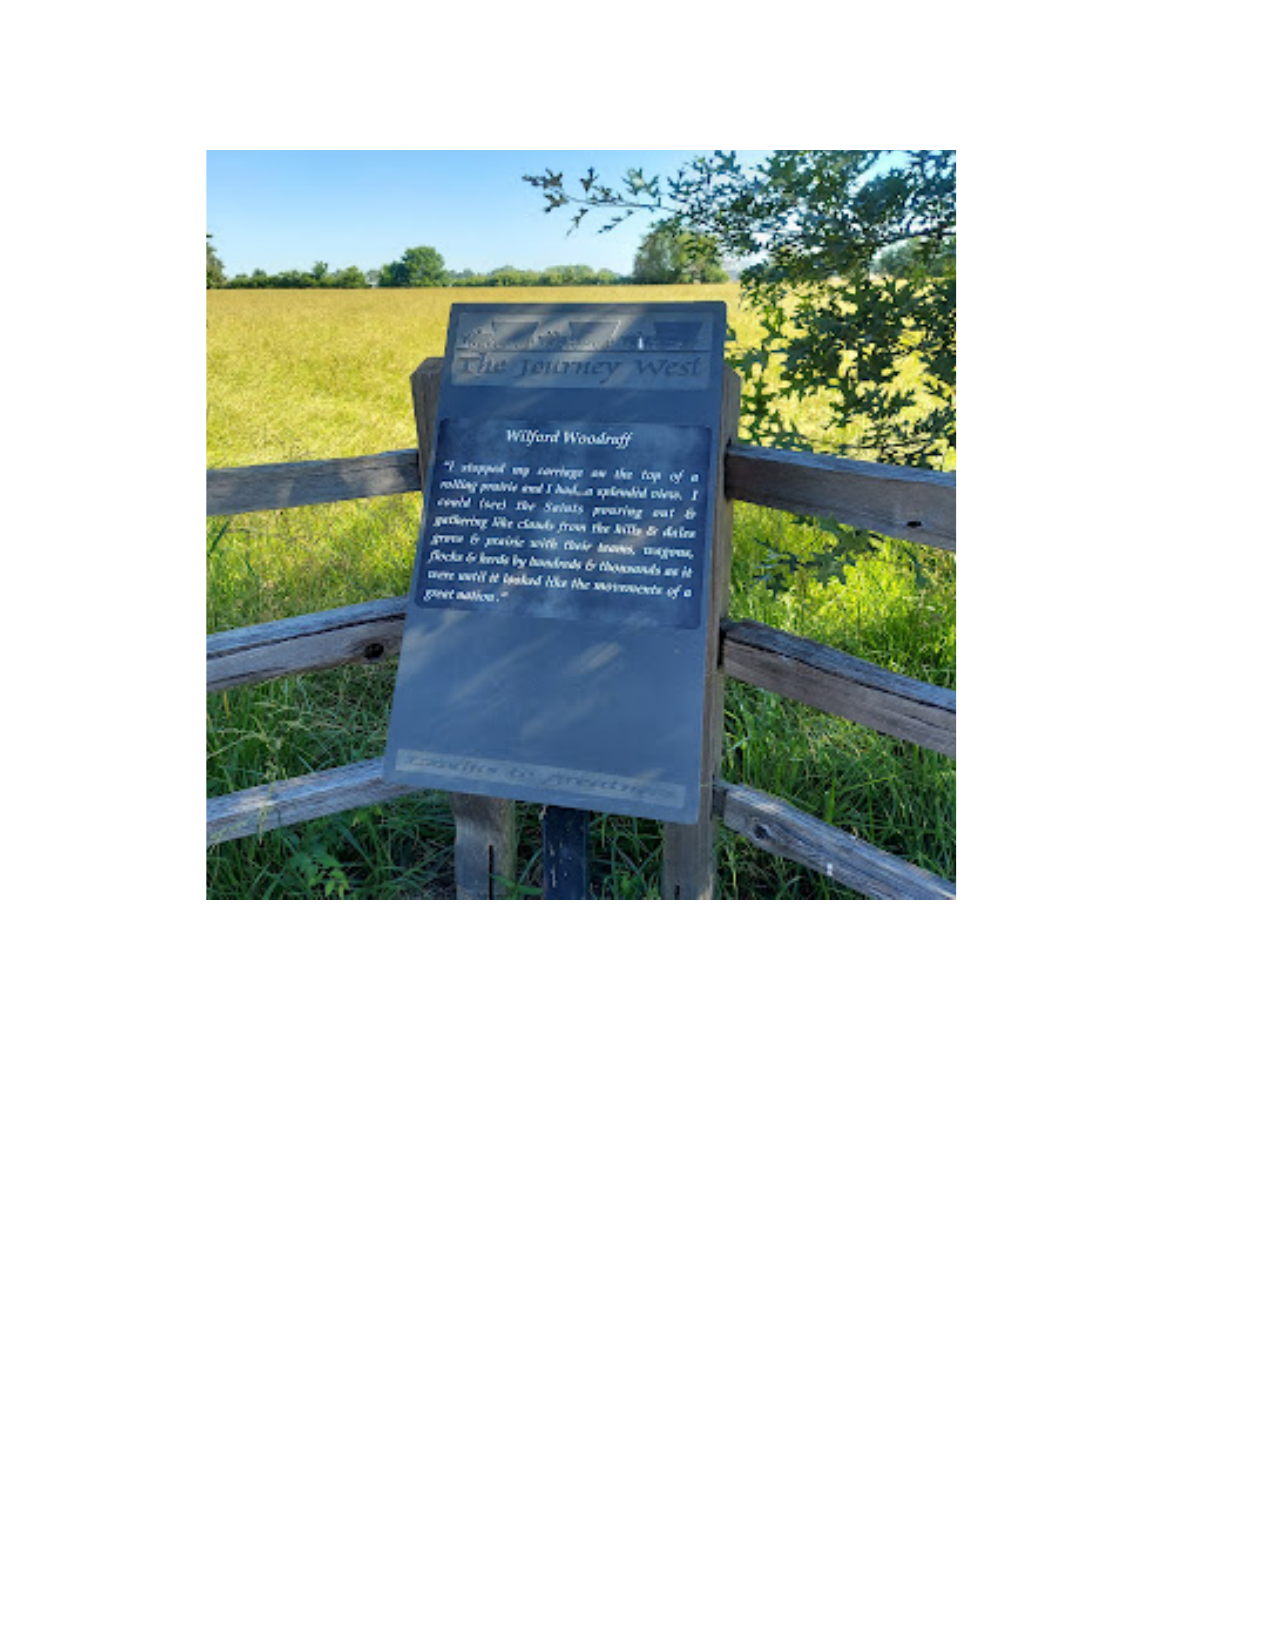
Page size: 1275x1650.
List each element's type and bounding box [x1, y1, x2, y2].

picture [206, 150, 957, 900]
